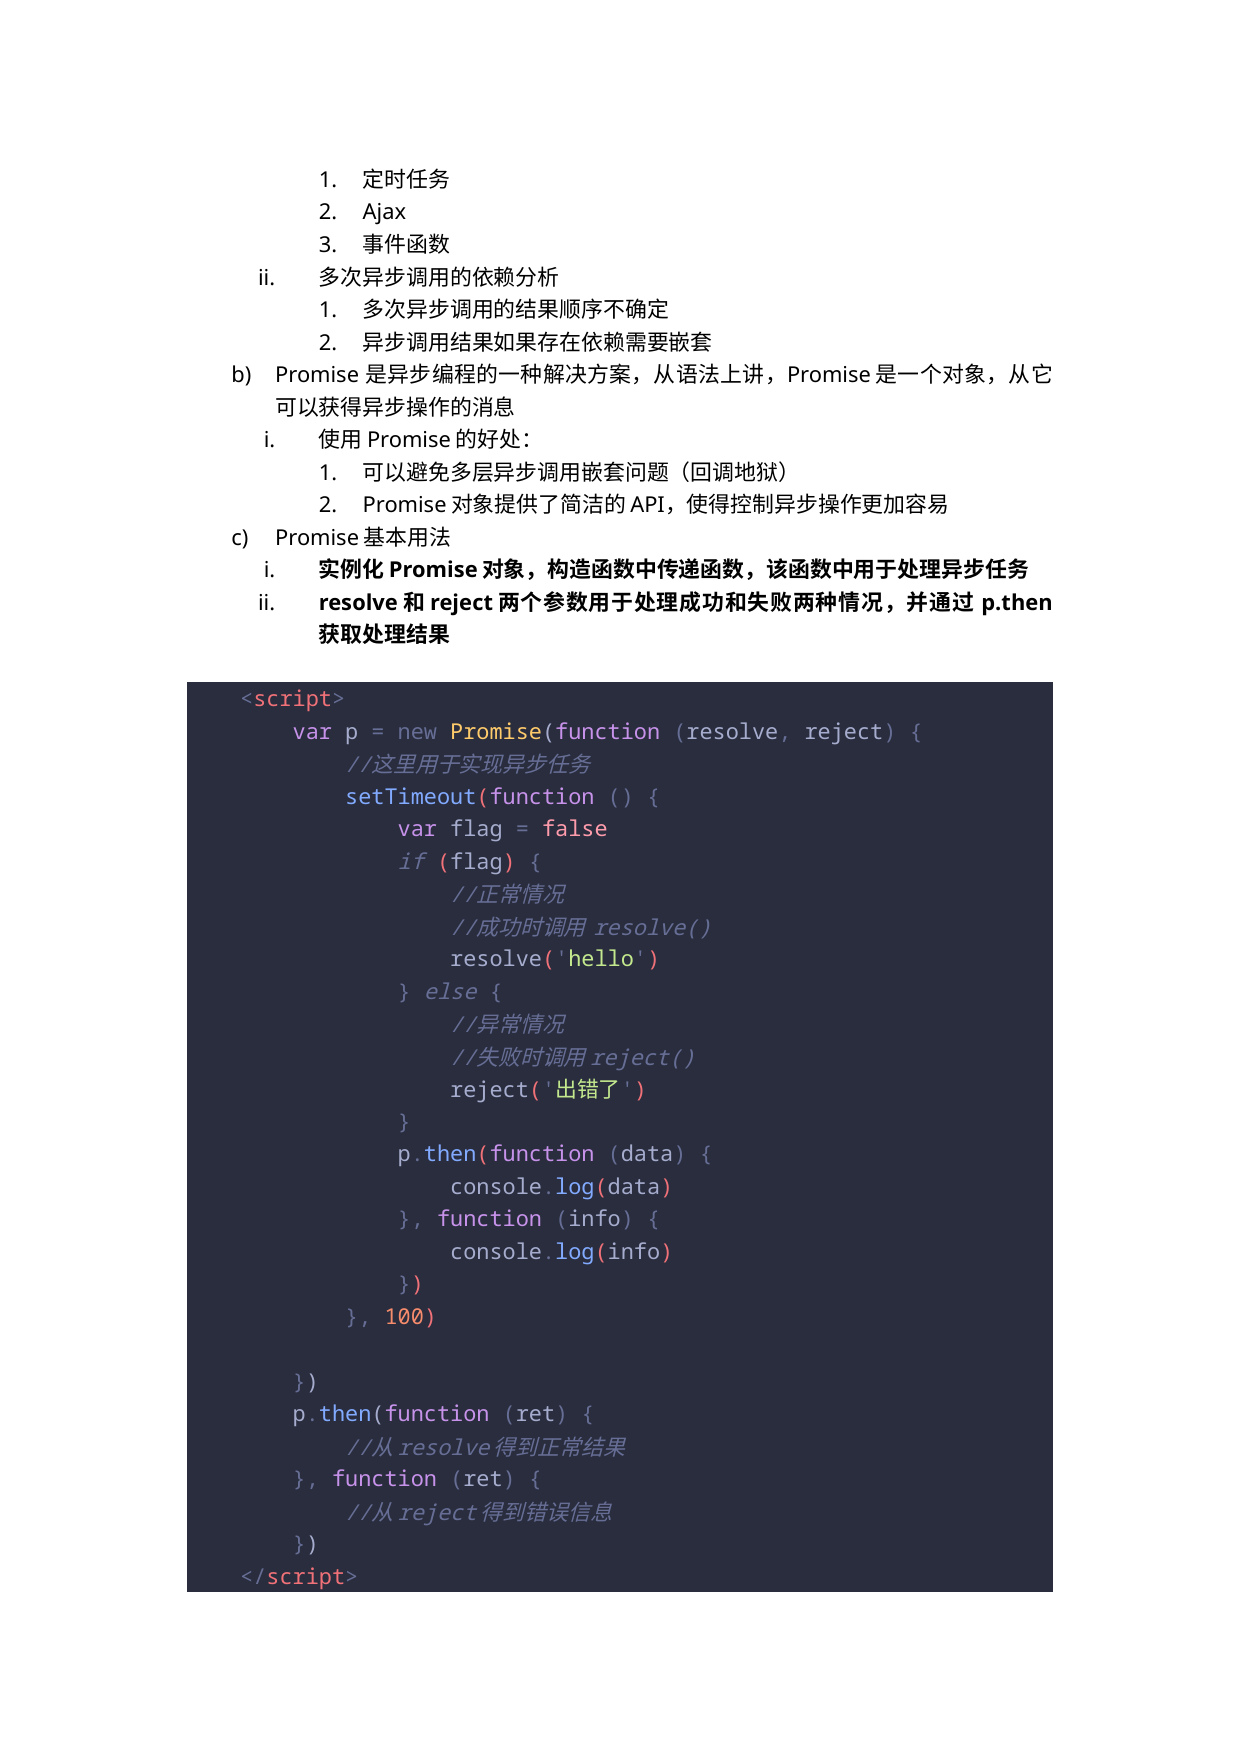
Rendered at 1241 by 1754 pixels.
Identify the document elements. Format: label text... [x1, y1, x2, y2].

list 多次异步调用的结果顺序不确定 [319, 292, 1053, 324]
text }, 100) [187, 1299, 1053, 1332]
text var flag = false [187, 812, 1053, 844]
list Ajax [319, 194, 1053, 227]
list Promise基本用法 [231, 519, 1053, 552]
text resolve('hello') [187, 942, 1053, 974]
list 可以避免多层异步调用嵌套问题（回调地狱） [319, 454, 1053, 487]
text //失败时调用reject() [187, 1039, 1053, 1072]
text //成功时调用 resolve() [187, 909, 1053, 942]
text }) [187, 1364, 1053, 1397]
text <script> [187, 682, 1053, 714]
text var p = new Promise(function (resolve, reject) { [187, 714, 1053, 747]
text //异常情况 [187, 1007, 1053, 1039]
text }, function (info) { [187, 1202, 1053, 1234]
text } else { [187, 974, 1053, 1007]
text }, function (ret) { [187, 1462, 1053, 1494]
list 使用Promise的好处： [275, 422, 1053, 454]
text </script> [187, 1559, 1053, 1592]
list Promise 是异步编程的一种解决方案，从语法上讲，Promise是一个对象，从它可以获得异步操作的消息 [231, 357, 1053, 422]
text //这里用于实现异步任务 [187, 747, 1053, 779]
list 实例化Promise对象，构造函数中传递函数，该函数中用于处理异步任务 [275, 552, 1053, 584]
text //从reject得到错误信息 [187, 1494, 1053, 1527]
list 事件函数 [319, 227, 1053, 259]
text console.log(info) [187, 1234, 1053, 1267]
list 异步调用结果如果存在依赖需要嵌套 [319, 324, 1053, 357]
text p.then(function (data) { [187, 1137, 1053, 1169]
text //从resolve得到正常结果 [187, 1429, 1053, 1462]
text }) [187, 1527, 1053, 1559]
list 多次异步调用的依赖分析 [275, 259, 1053, 292]
text //正常情况 [187, 877, 1053, 909]
text console.log(data) [187, 1169, 1053, 1202]
list Promise对象提供了简洁的API，使得控制异步操作更加容易 [319, 487, 1053, 519]
text p.then(function (ret) { [187, 1397, 1053, 1429]
text }) [187, 1267, 1053, 1299]
text if (flag) { [187, 844, 1053, 877]
text reject('出错了') [187, 1072, 1053, 1104]
text } [187, 1104, 1053, 1137]
text setTimeout(function () { [187, 779, 1053, 812]
list resolve和reject两个参数用于处理成功和失败两种情况，并通过p.then获取处理结果 [275, 584, 1053, 649]
list 定时任务 [319, 162, 1053, 194]
